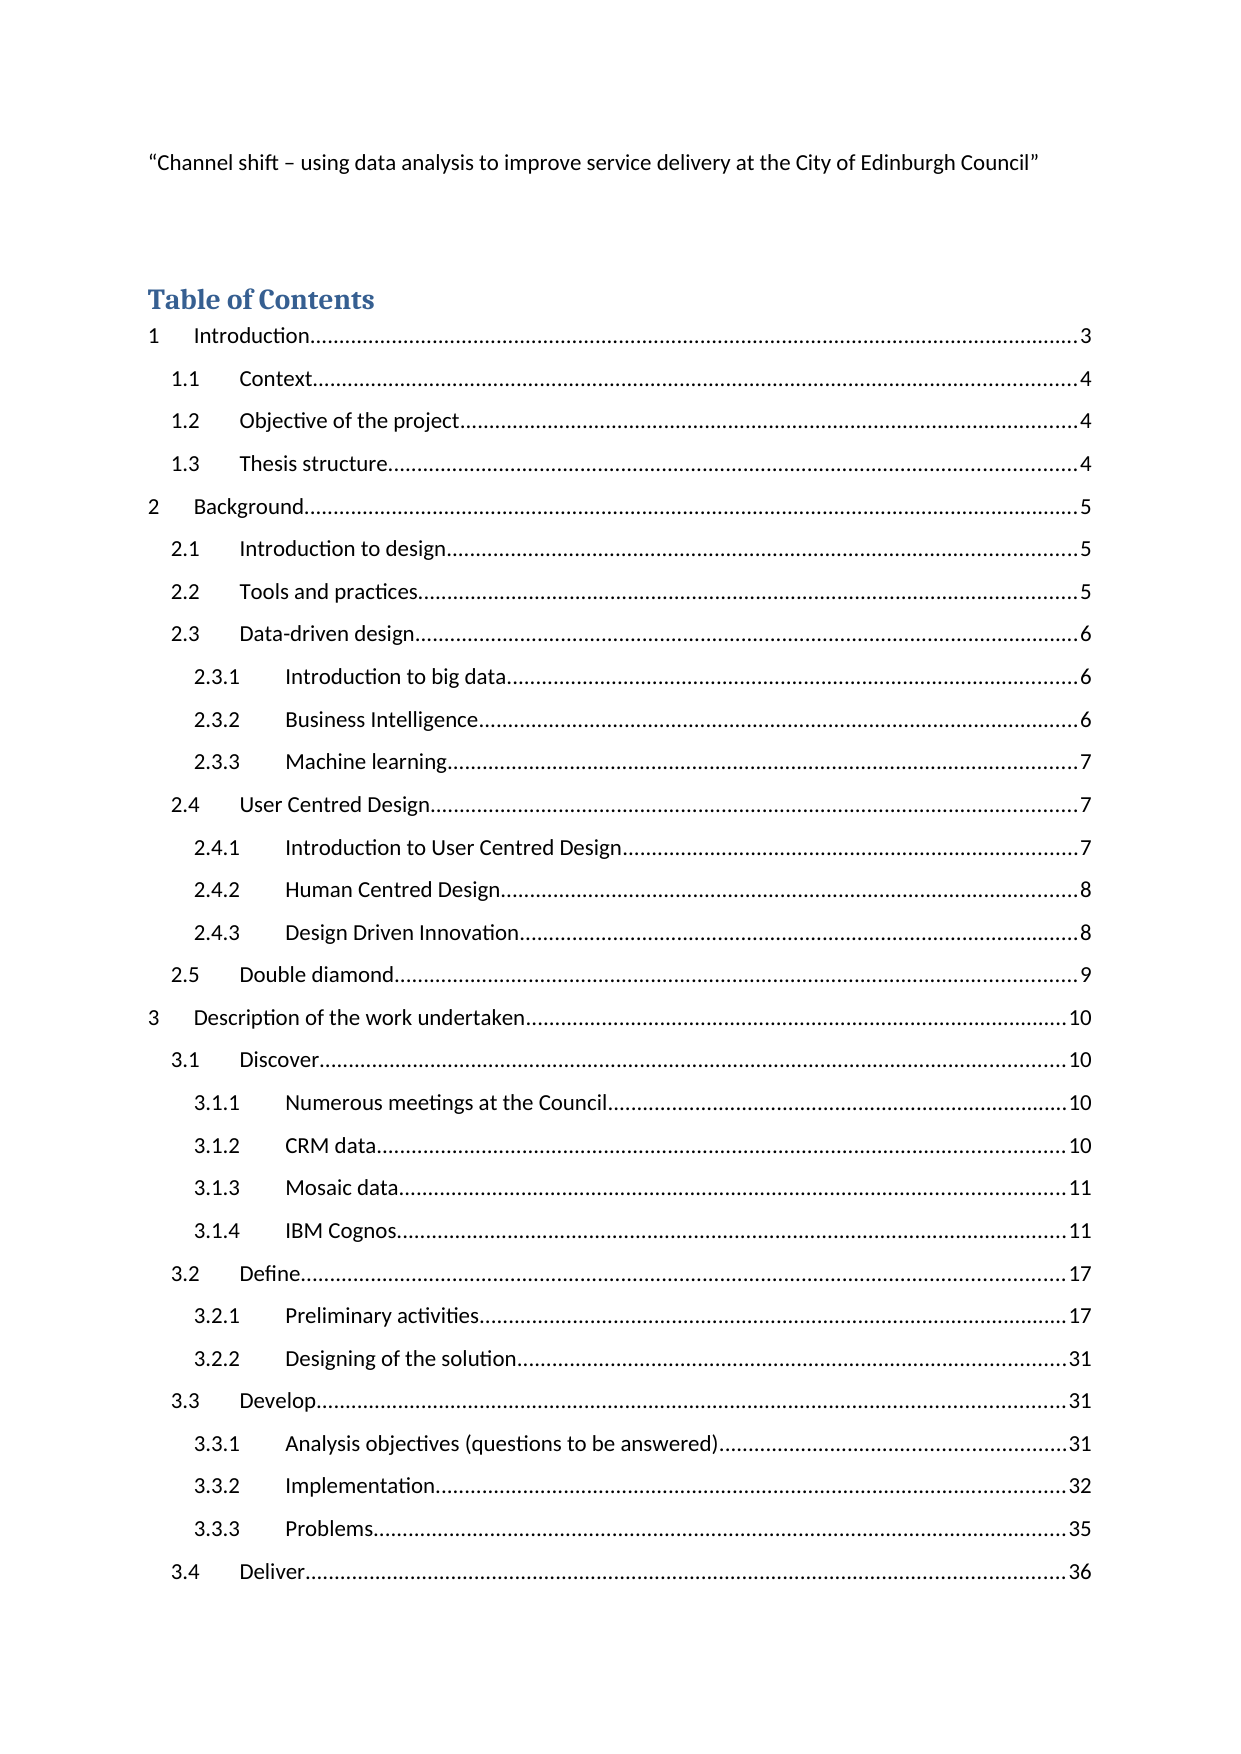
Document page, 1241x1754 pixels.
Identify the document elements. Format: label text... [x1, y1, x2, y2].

text “Channel shift – using data analysis to improve service delivery at the City of Edinburgh Council” [148, 148, 1093, 176]
